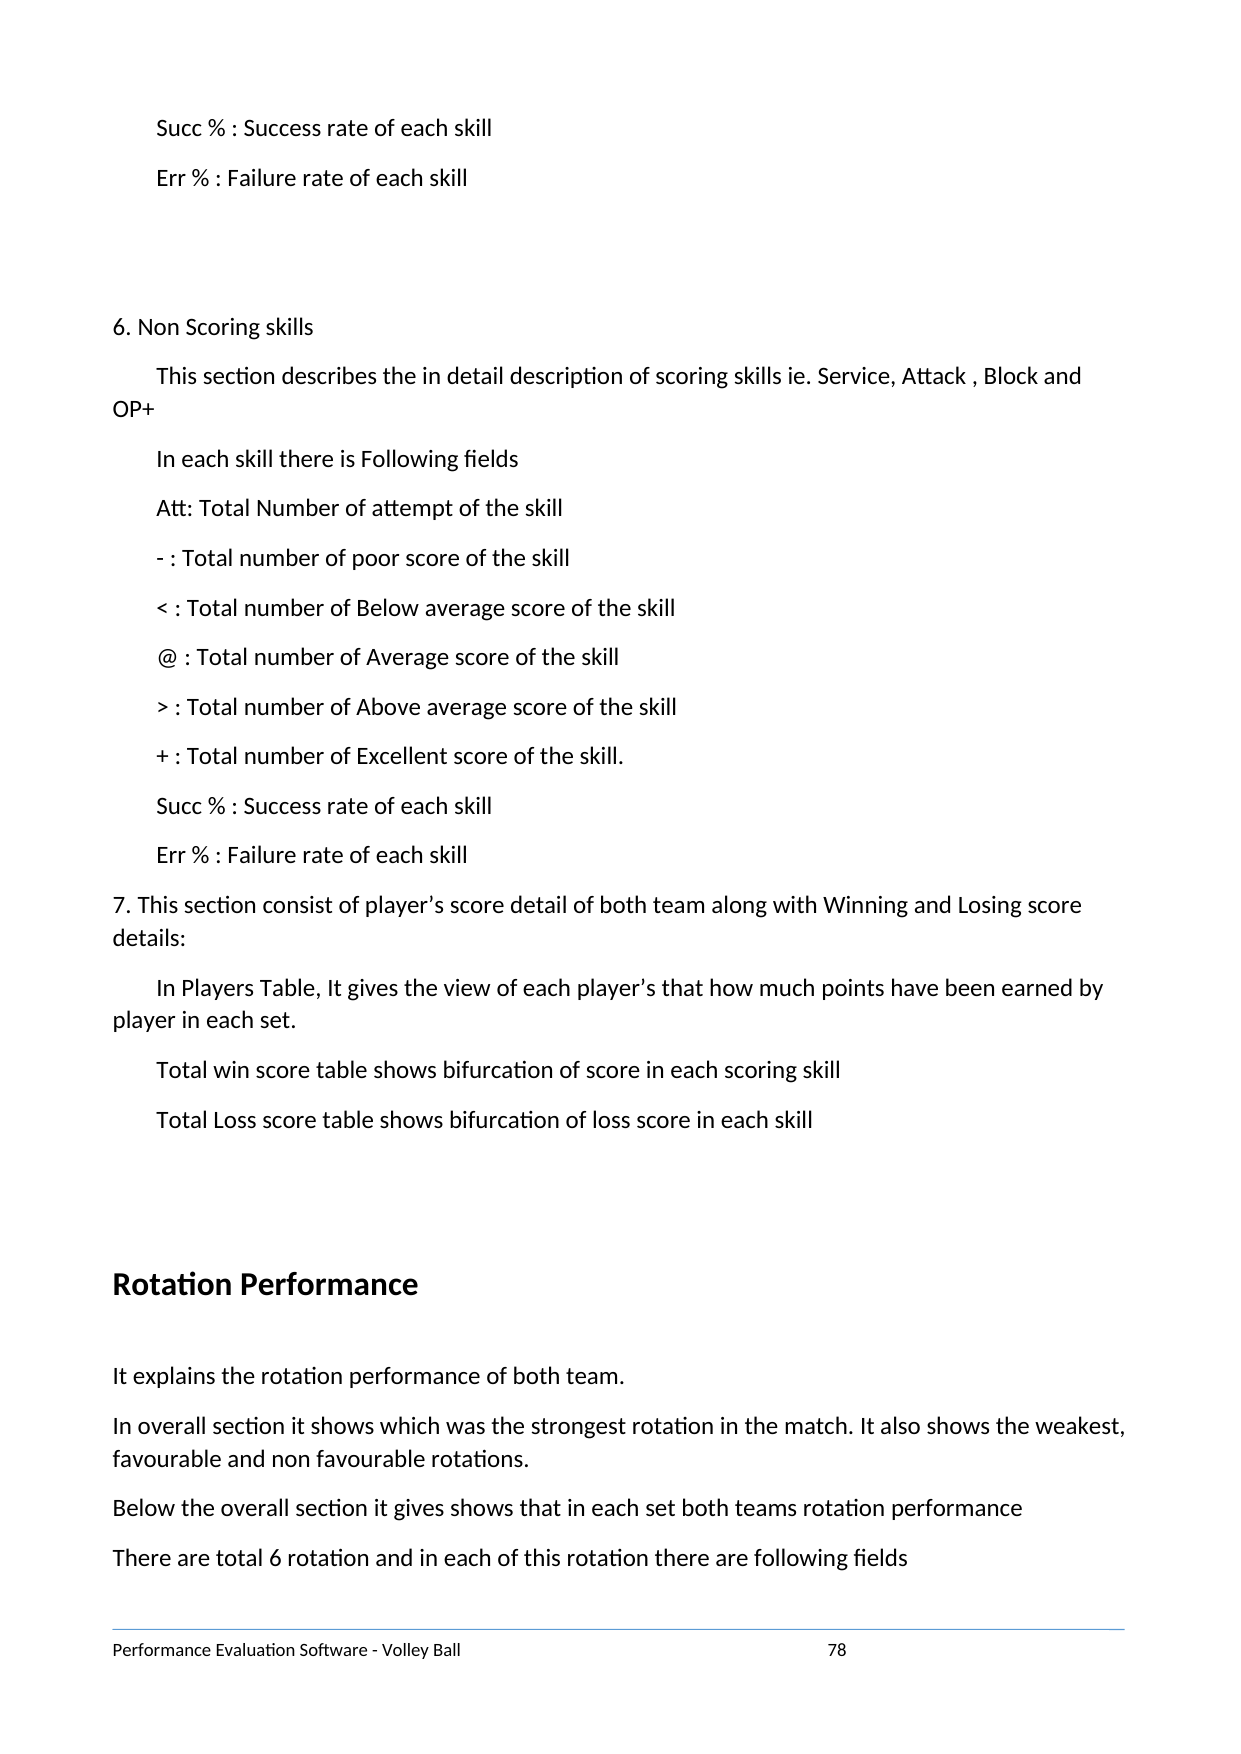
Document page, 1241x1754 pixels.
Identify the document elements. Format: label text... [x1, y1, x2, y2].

text Err % : Failure rate of each skill [112, 162, 1128, 193]
text @ : Total number of Average score of the skill [112, 641, 1128, 672]
text Succ % : Success rate of each skill [112, 112, 1128, 143]
text It explains the rotation performance of both team. [112, 1360, 1128, 1391]
text This section describes the in detail description of scoring skills ie. Service, Attack , Block and OP+ [112, 360, 1128, 424]
text In overall section it shows which was the strongest rotation in the match. It also shows the weakest, favourable and non favourable rotations. [112, 1410, 1128, 1473]
text Total win score table shows bifurcation of score in each scoring skill [112, 1054, 1128, 1085]
text Err % : Failure rate of each skill [112, 839, 1128, 870]
text > : Total number of Above average score of the skill [112, 691, 1128, 721]
text In Players Table, It gives the view of each player’s that how much points have been earned by player in each set. [112, 972, 1128, 1035]
text In each skill there is Following fields [112, 443, 1128, 473]
text Total Loss score table shows bifurcation of loss score in each skill [112, 1104, 1128, 1134]
text + : Total number of Excellent score of the skill. [112, 740, 1128, 771]
list Non Scoring skills [112, 311, 1128, 341]
list This section consist of player’s score detail of both team along with Winning and Losing score details: [112, 889, 1128, 953]
text < : Total number of Below average score of the skill [112, 592, 1128, 622]
text Below the overall section it gives shows that in each set both teams rotation performance [112, 1492, 1128, 1523]
text - : Total number of poor score of the skill [112, 542, 1128, 573]
text Att: Total Number of attempt of the skill [112, 492, 1128, 523]
text Succ % : Success rate of each skill [112, 790, 1128, 821]
subtitle Rotation Performance [112, 1263, 1128, 1304]
text There are total 6 rotation and in each of this rotation there are following fields [112, 1542, 1128, 1573]
